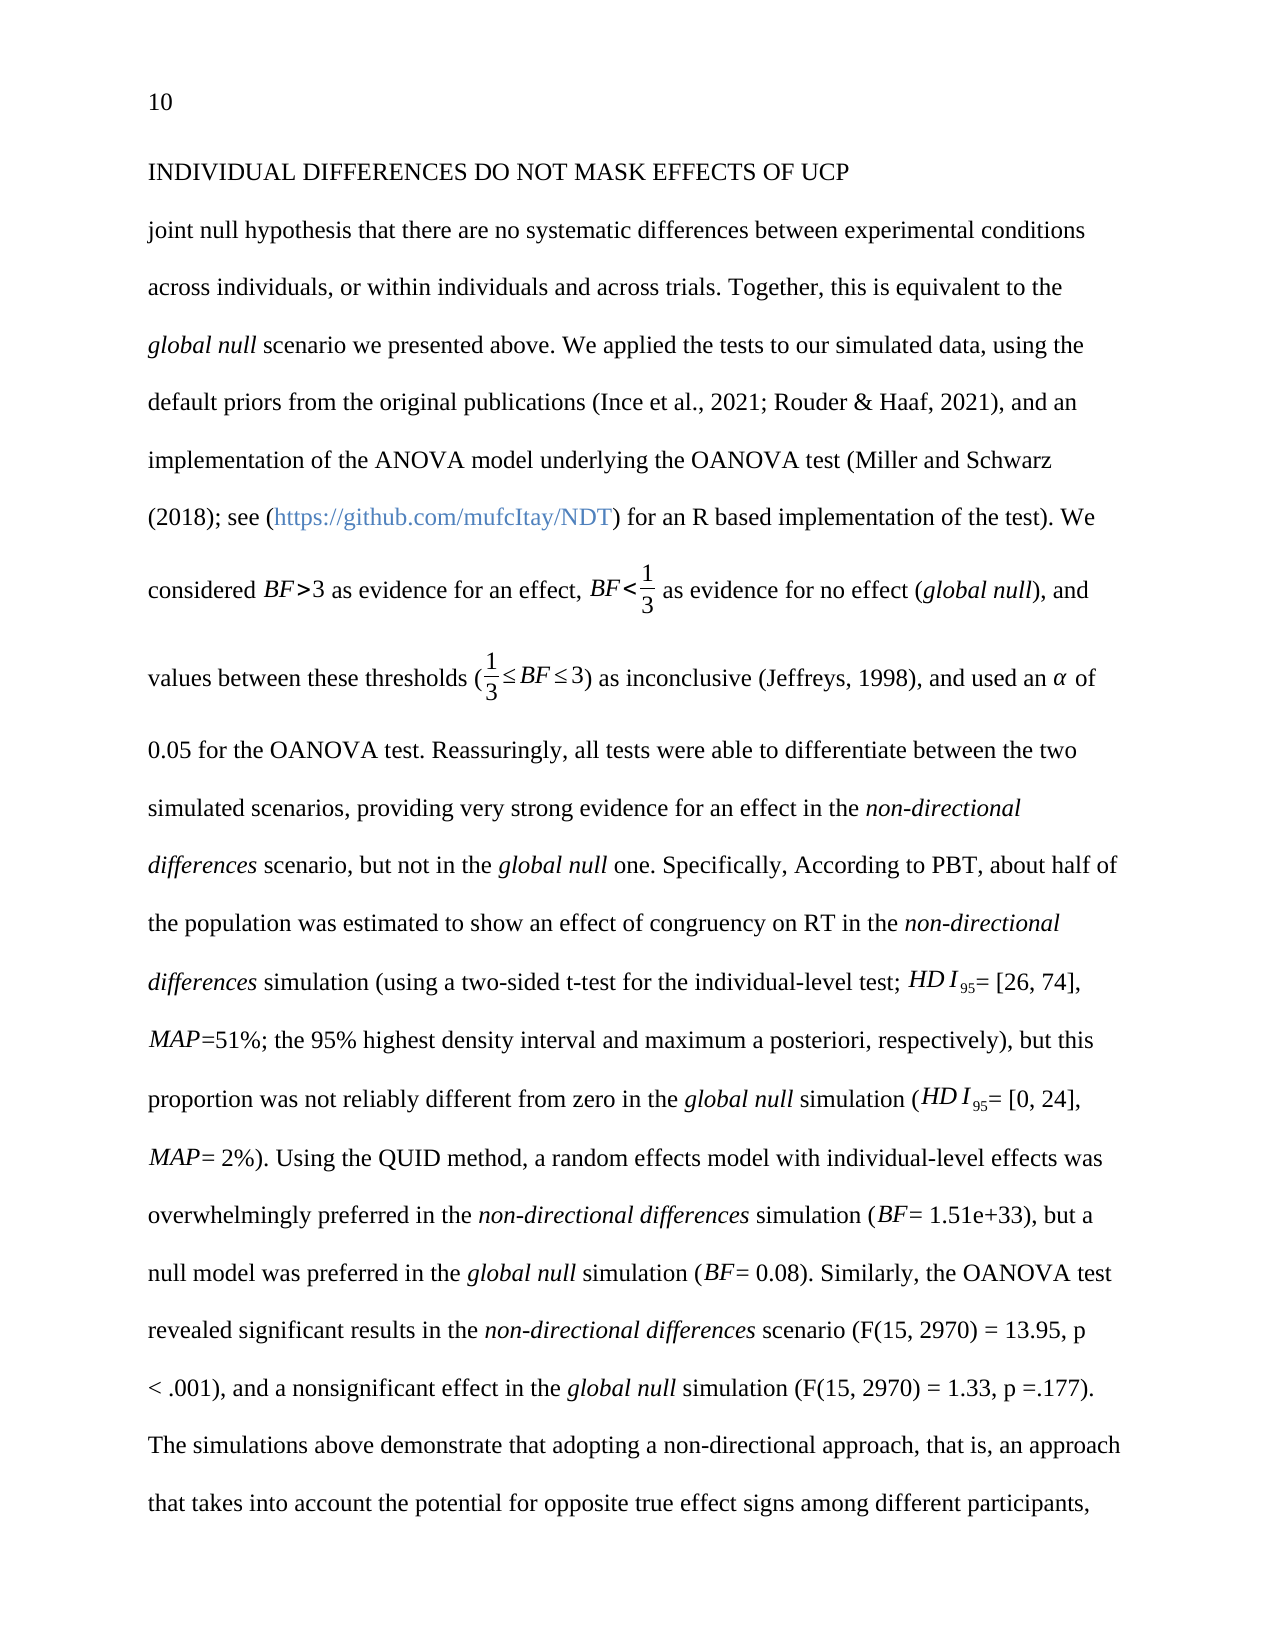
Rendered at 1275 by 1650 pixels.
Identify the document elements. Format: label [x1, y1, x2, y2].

text [148, 215, 1127, 1517]
